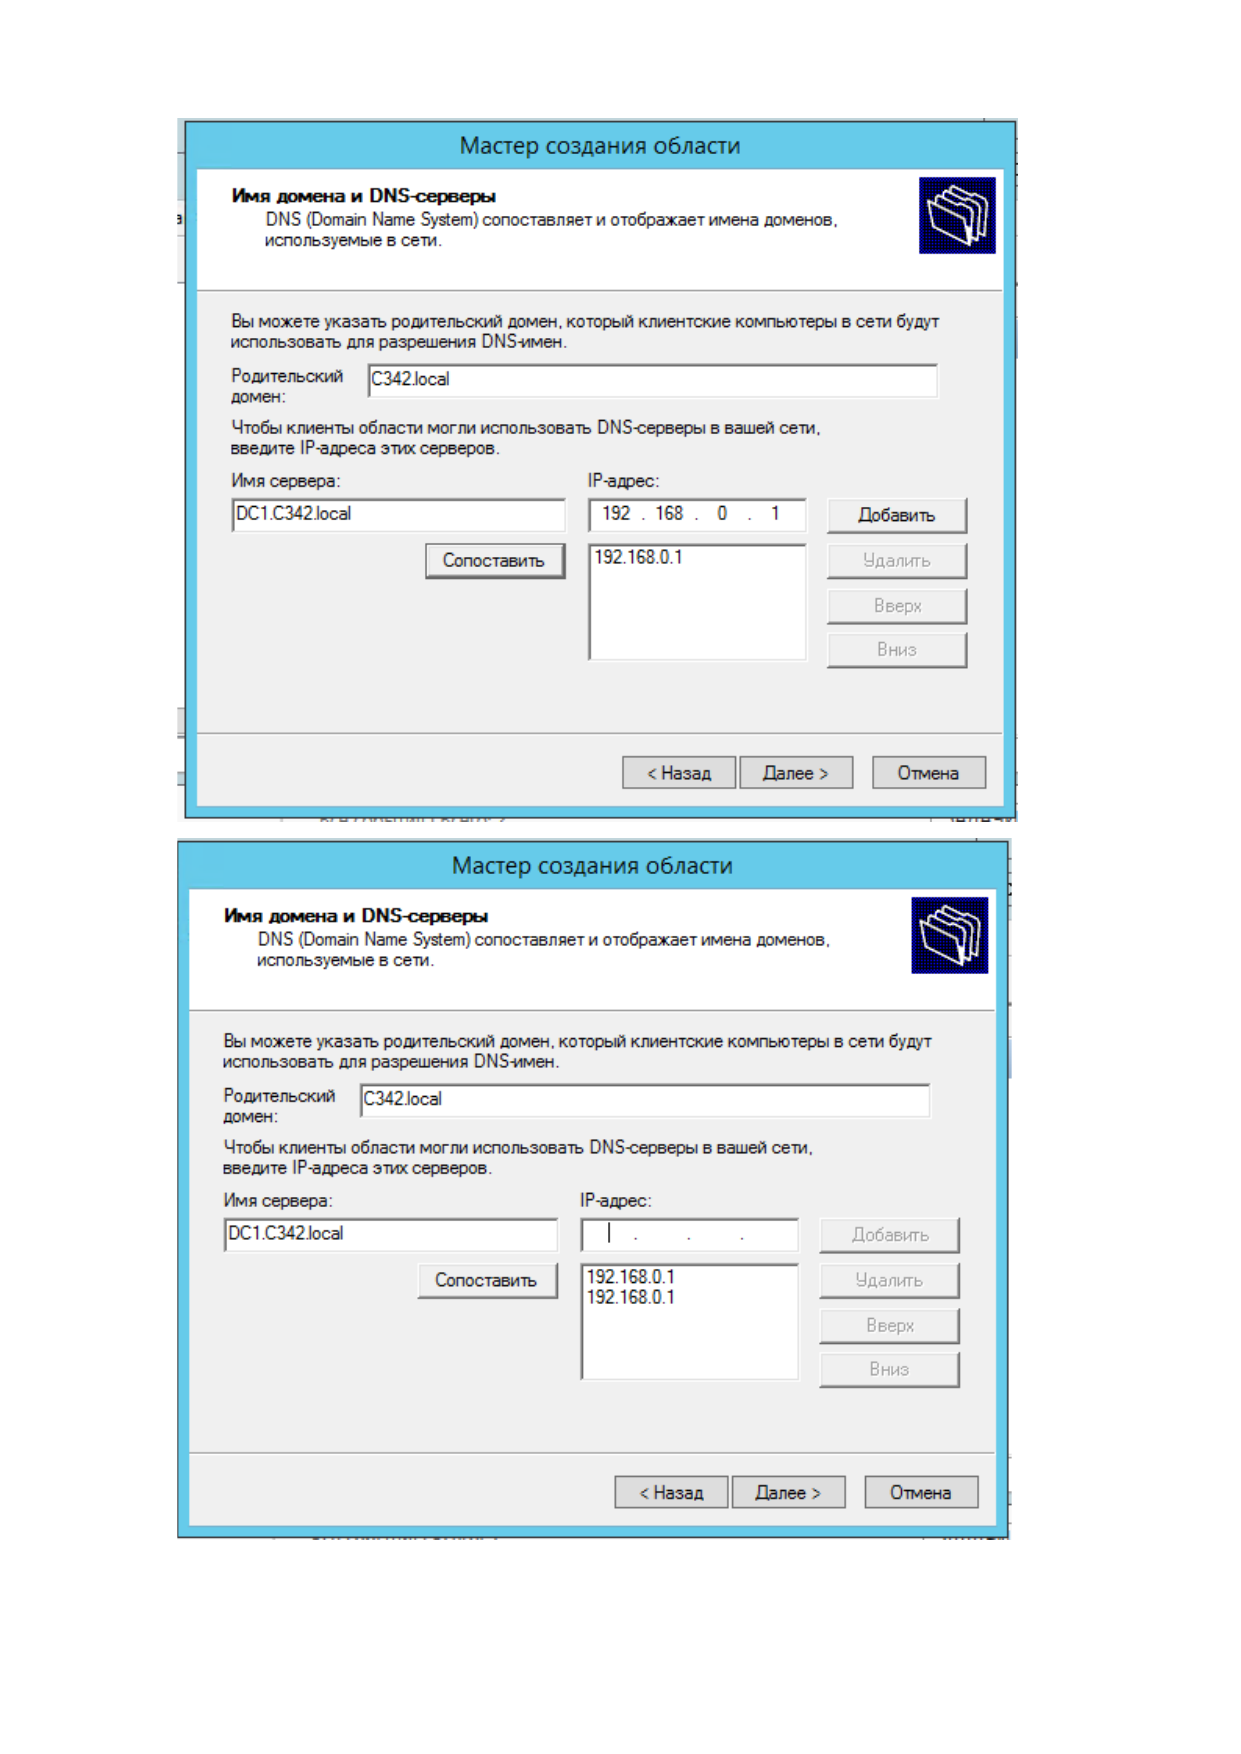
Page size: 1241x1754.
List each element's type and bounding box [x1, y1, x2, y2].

picture [177, 838, 1012, 1540]
picture [177, 118, 1018, 822]
